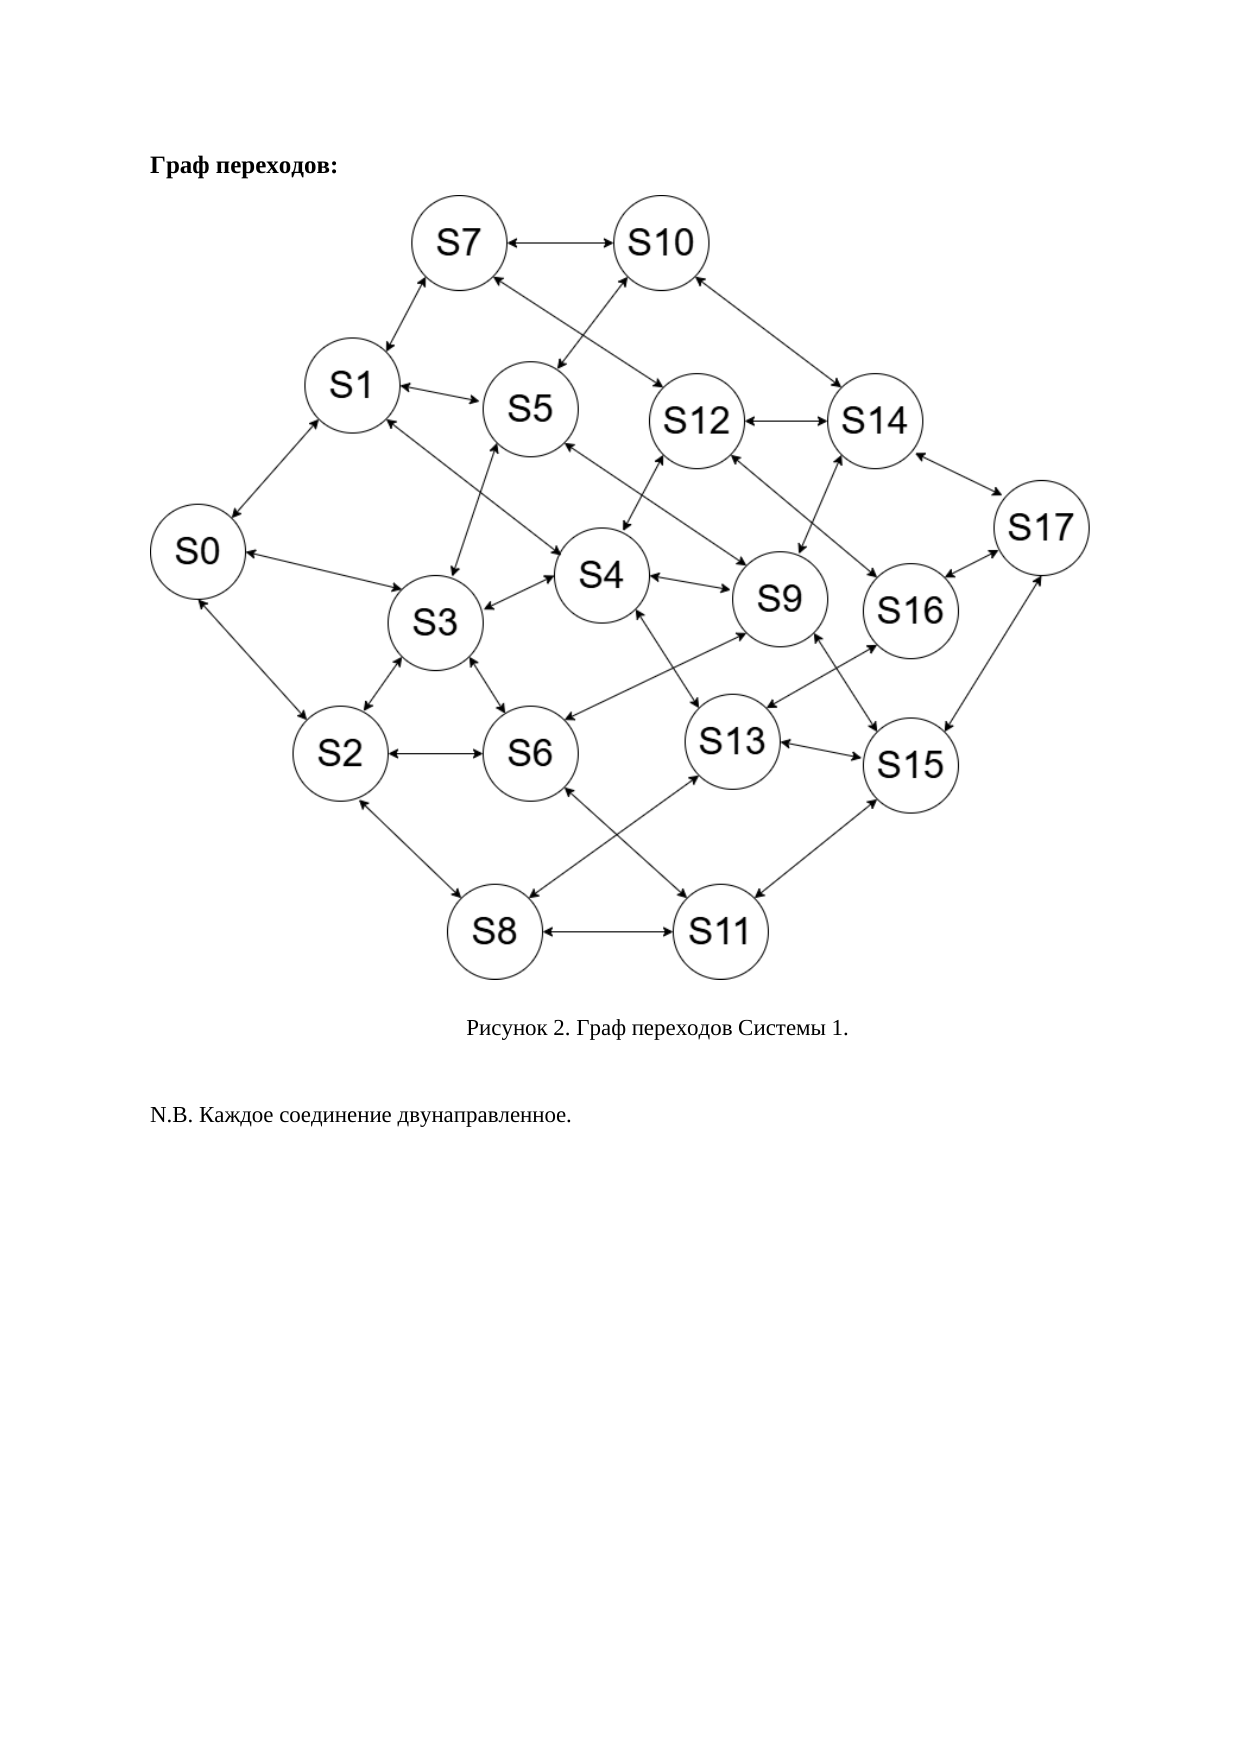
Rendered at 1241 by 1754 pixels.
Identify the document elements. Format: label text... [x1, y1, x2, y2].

picture [150, 195, 1091, 980]
text N.B. Каждое соединение двунаправленное. [150, 1101, 1090, 1127]
subtitle Граф переходов: [150, 150, 1090, 179]
text Рисунок 2. Граф переходов Системы 1. [225, 1014, 1090, 1040]
